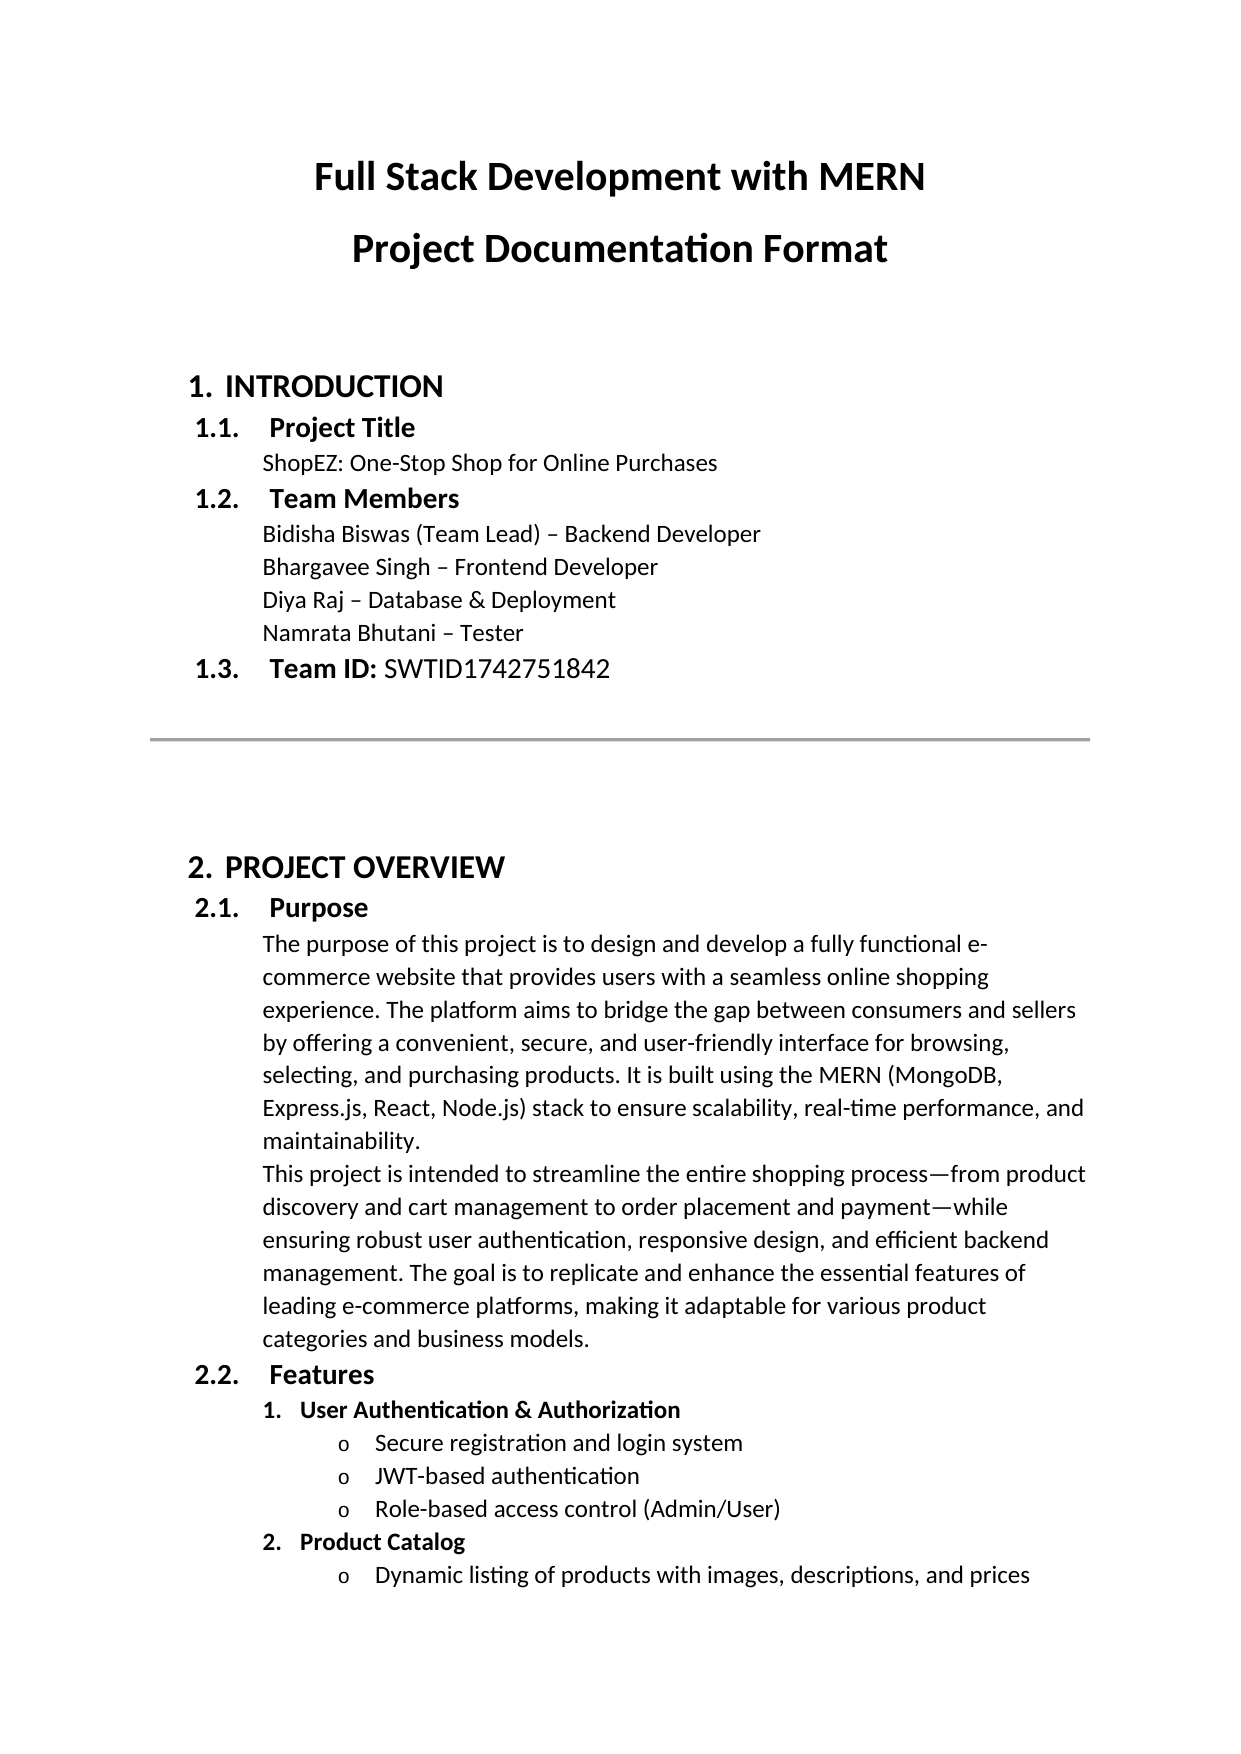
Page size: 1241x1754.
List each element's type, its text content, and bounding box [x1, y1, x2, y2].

text Full Stack Development with MERN [150, 150, 1090, 201]
list ShopEZ: One-Stop Shop for Online Purchases [262, 447, 1090, 478]
text Project Documentation Format [150, 222, 1090, 272]
list Project Title [194, 409, 1090, 444]
list This project is intended to streamline the entire shopping process—from product discovery and cart management to order placement and payment—while ensuring robust user authentication, responsive design, and efficient backend management. The goal is to replicate and enhance the essential features of leading e-commerce platforms, making it adaptable for various product categories and business models. [262, 1158, 1090, 1353]
list Bhargavee Singh – Frontend Developer [262, 551, 1090, 582]
list INTRODUCTION [187, 365, 1090, 405]
list The purpose of this project is to design and develop a fully functional e-commerce website that provides users with a seamless online shopping experience. The platform aims to bridge the gap between consumers and sellers by offering a convenient, secure, and user-friendly interface for browsing, selecting, and purchasing products. It is built using the MERN (MongoDB, Express.js, React, Node.js) stack to ensure scalability, real-time performance, and maintainability. [262, 928, 1090, 1156]
list Features [194, 1356, 1090, 1392]
list Bidisha Biswas (Team Lead) – Backend Developer [262, 518, 1090, 549]
list Team ID: SWTID1742751842 [194, 650, 1090, 686]
list Diya Raj – Database & Deployment [262, 584, 1090, 615]
list JWT-based authentication [337, 1460, 1090, 1491]
list User Authentication & Authorization [262, 1394, 1090, 1425]
list Dynamic listing of products with images, descriptions, and prices [337, 1559, 1090, 1589]
list Team Members [194, 480, 1090, 516]
list Namrata Bhutani – Tester [262, 617, 1090, 648]
list Purpose [194, 889, 1090, 925]
list Role-based access control (Admin/User) [337, 1493, 1090, 1524]
list Product Catalog [262, 1526, 1090, 1557]
list PROJECT OVERVIEW [187, 846, 1090, 886]
list Secure registration and login system [337, 1427, 1090, 1458]
